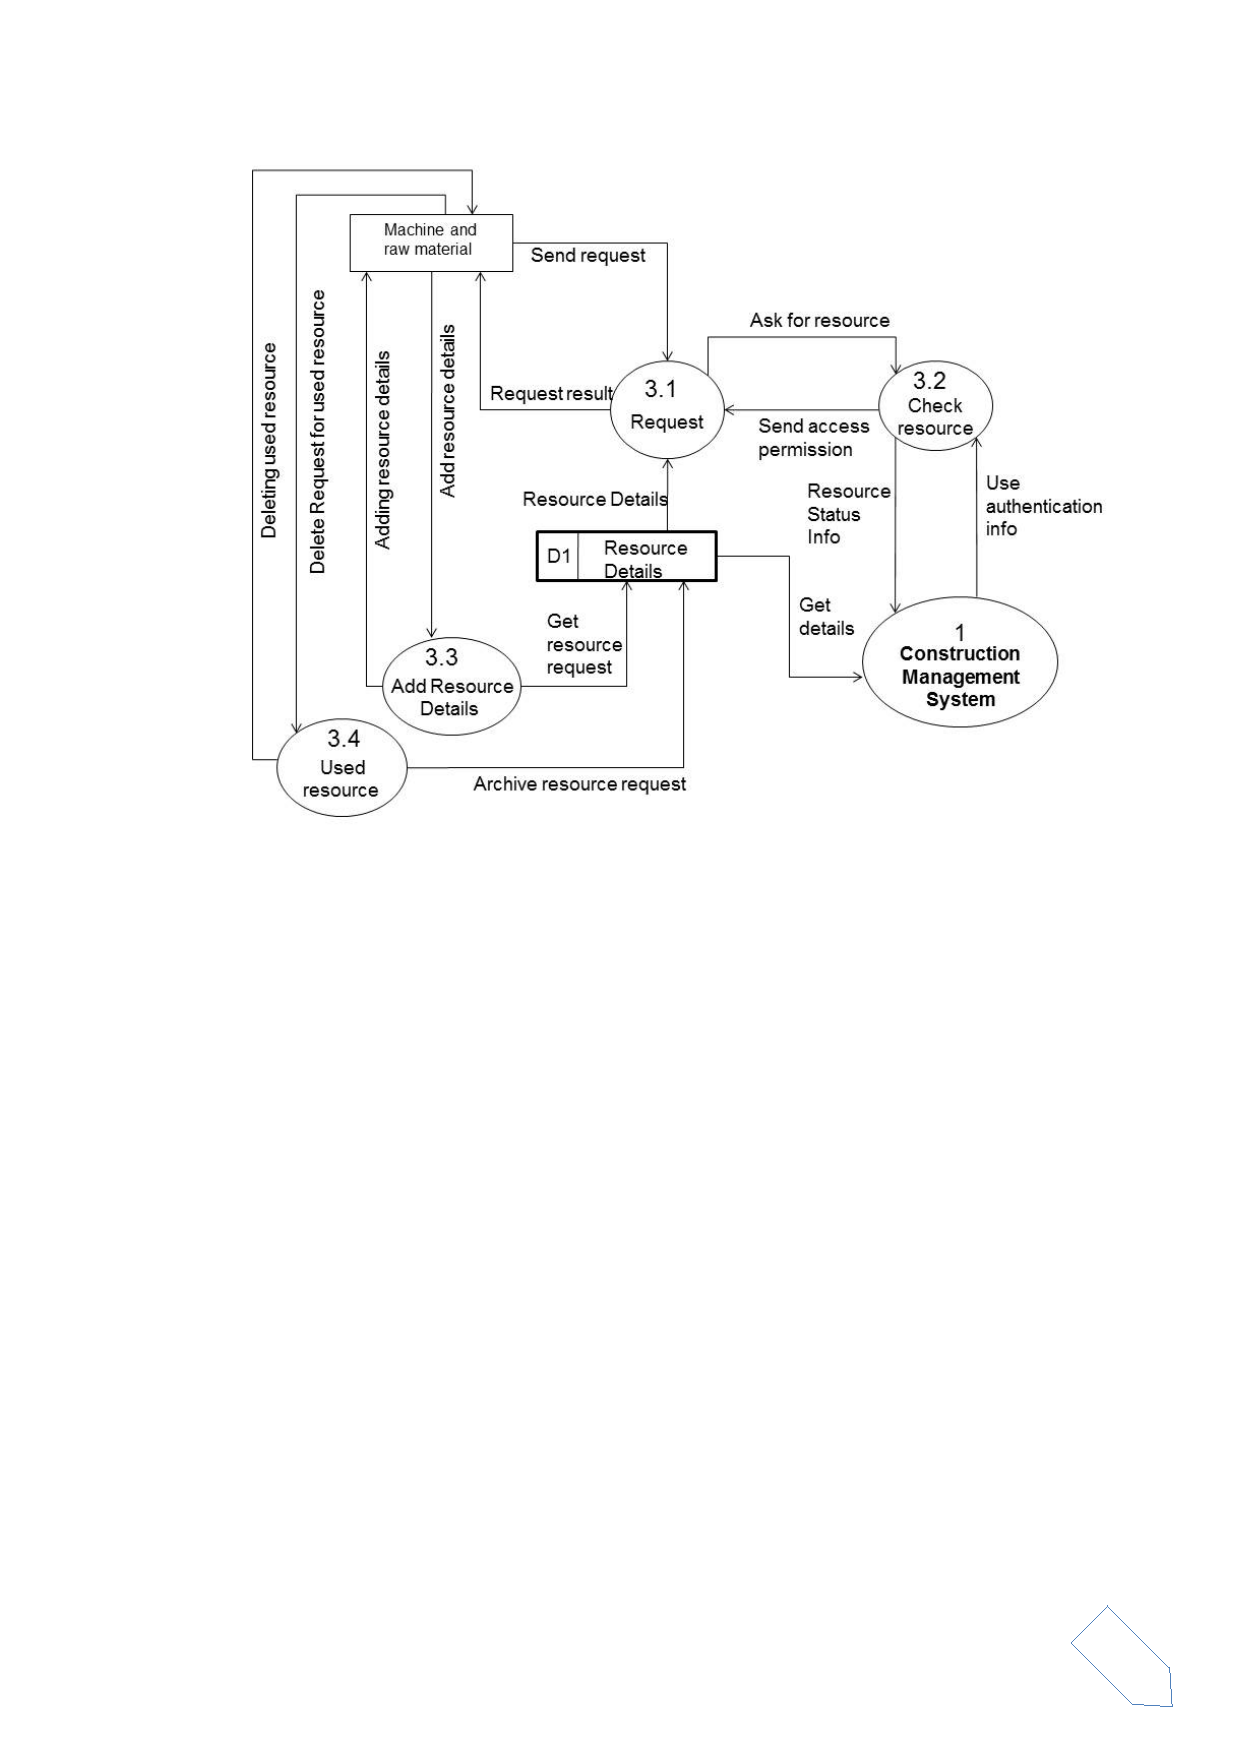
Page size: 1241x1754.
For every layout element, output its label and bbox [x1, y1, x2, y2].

picture [187, 150, 1163, 881]
